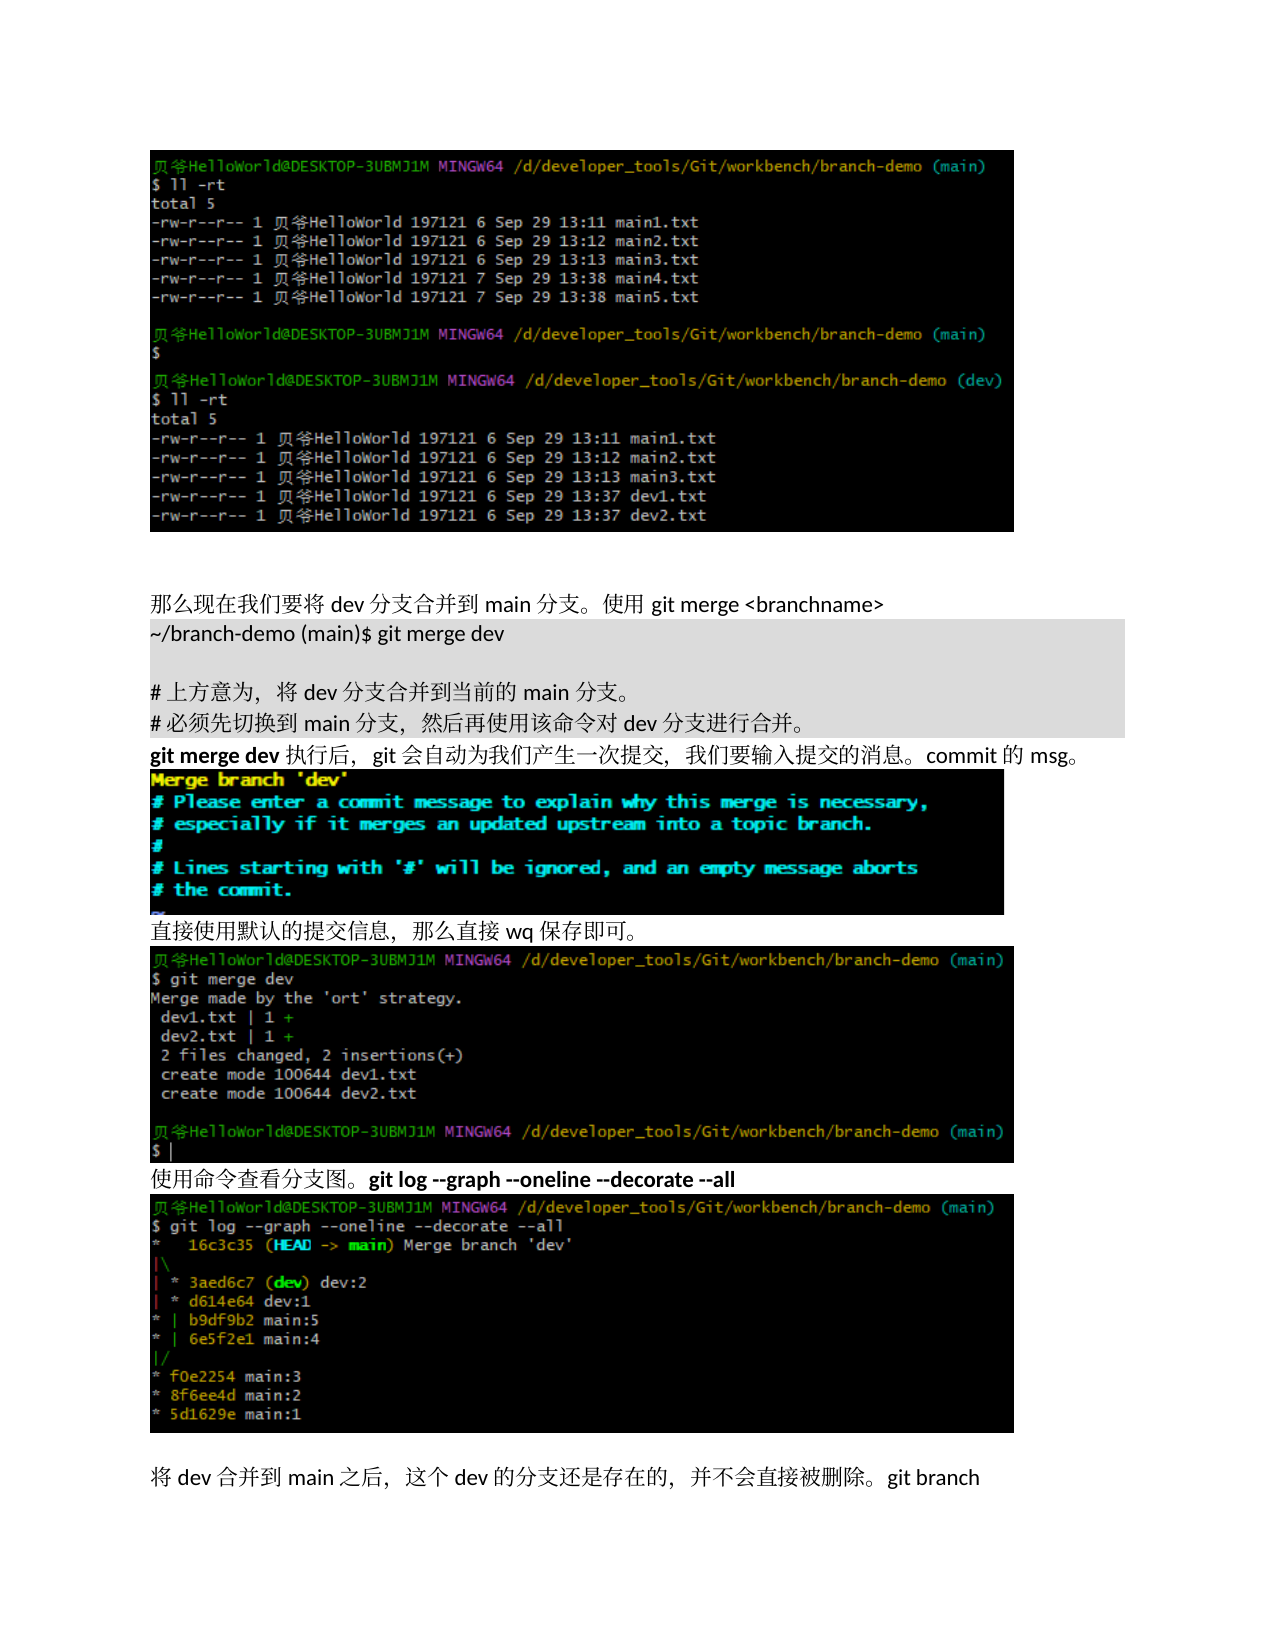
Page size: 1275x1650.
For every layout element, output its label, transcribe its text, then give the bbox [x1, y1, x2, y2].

picture [150, 769, 1005, 915]
picture [150, 946, 1014, 1163]
text git merge dev 执行后，git 会自动为我们产生一次提交，我们要输入提交的消息。commit 的 msg。 [150, 738, 1125, 769]
picture [150, 1194, 1014, 1433]
text 将 dev 合并到 main 之后，这个 dev 的分支还是存在的，并不会直接被删除。git branch [150, 1461, 1125, 1492]
text 直接使用默认的提交信息，那么直接 wq 保存即可。 [150, 914, 1125, 946]
text ~/branch-demo (main)$ git merge dev [150, 619, 1125, 647]
text # 必须先切换到 main 分支，然后再使用该命令对 dev 分支进行合并。 [150, 706, 1125, 738]
text 那么现在我们要将 dev 分支合并到 main 分支。使用 git merge <branchname> [150, 587, 1125, 619]
text 使用命令查看分支图。git log --graph --oneline --decorate --all [150, 1163, 1125, 1194]
text # 上方意为，将 dev 分支合并到当前的 main 分支。 [150, 675, 1125, 706]
picture [150, 150, 1014, 532]
